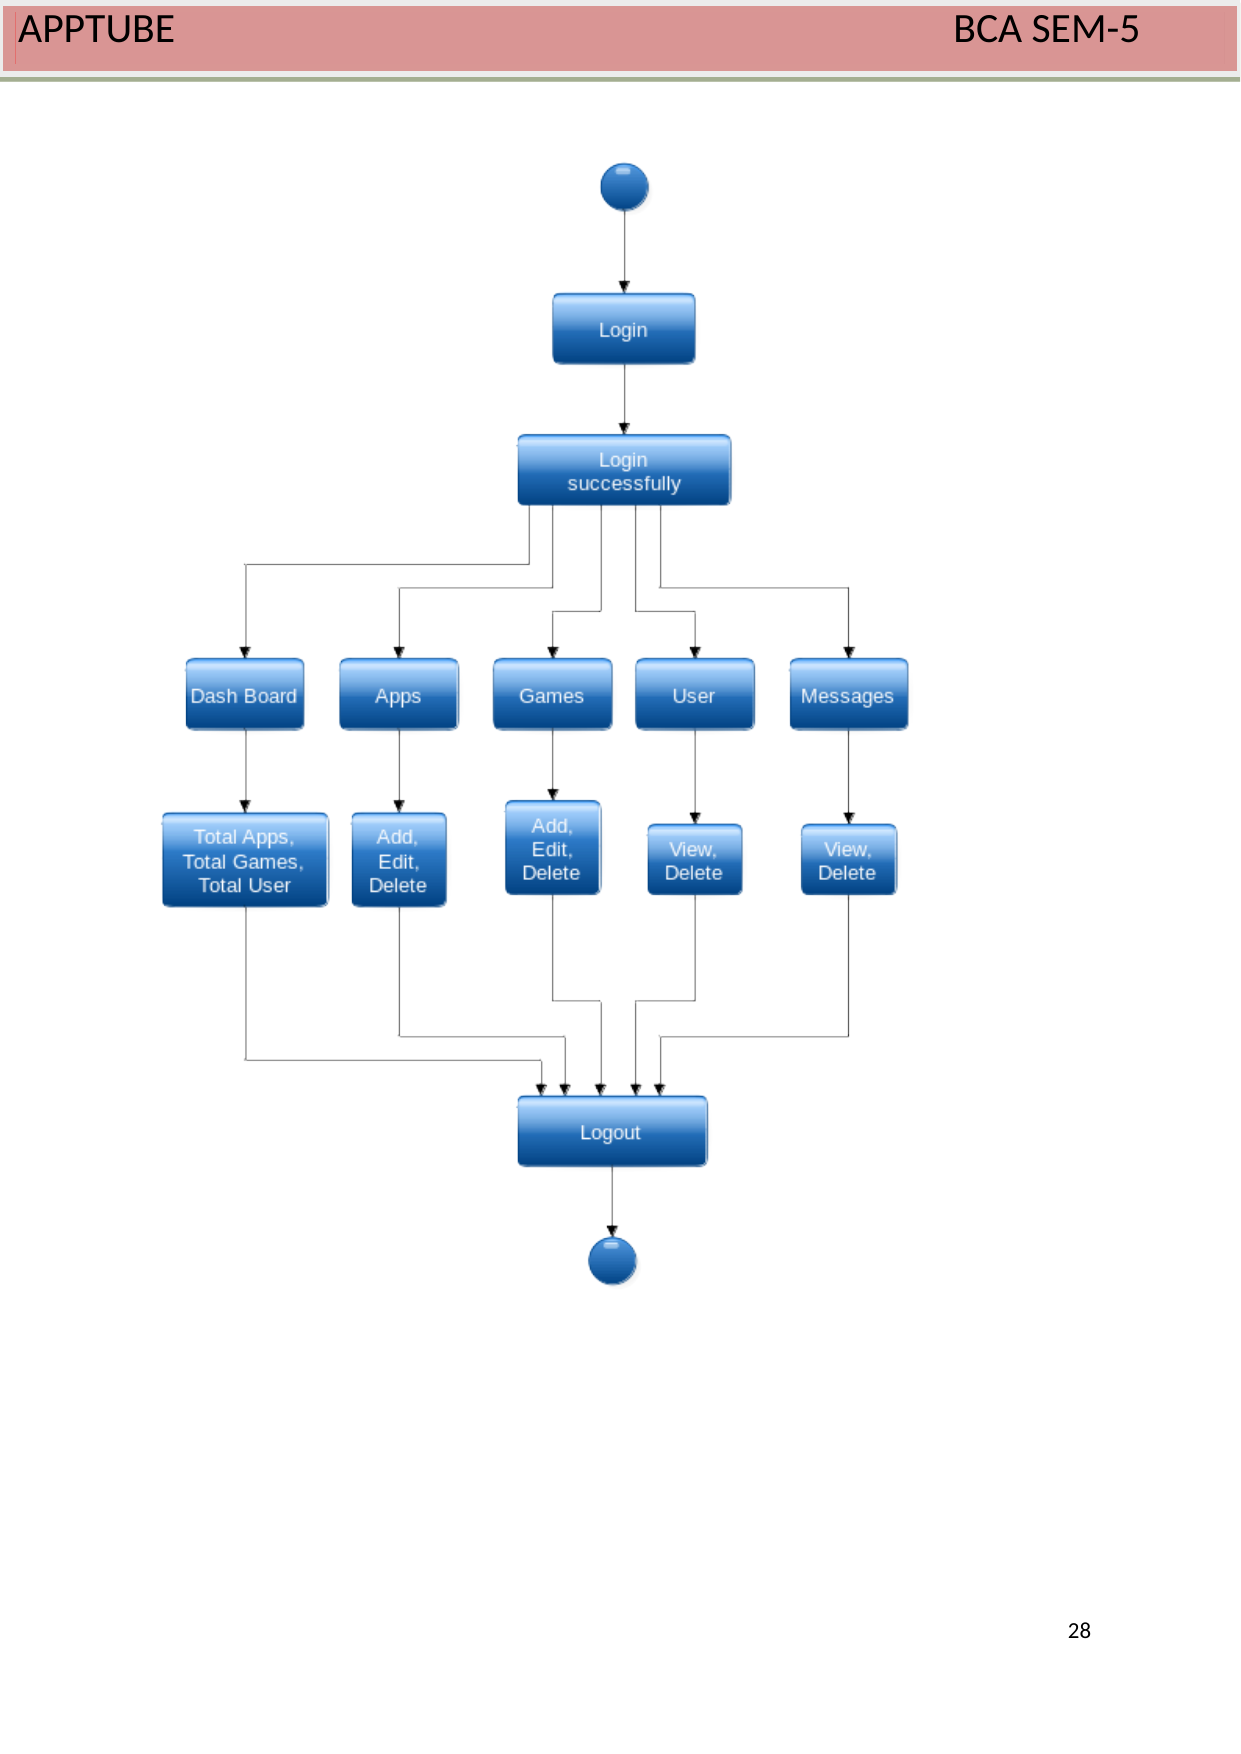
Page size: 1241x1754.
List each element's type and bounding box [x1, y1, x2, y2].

picture [0, 77, 1241, 82]
picture [3, 12, 1237, 64]
